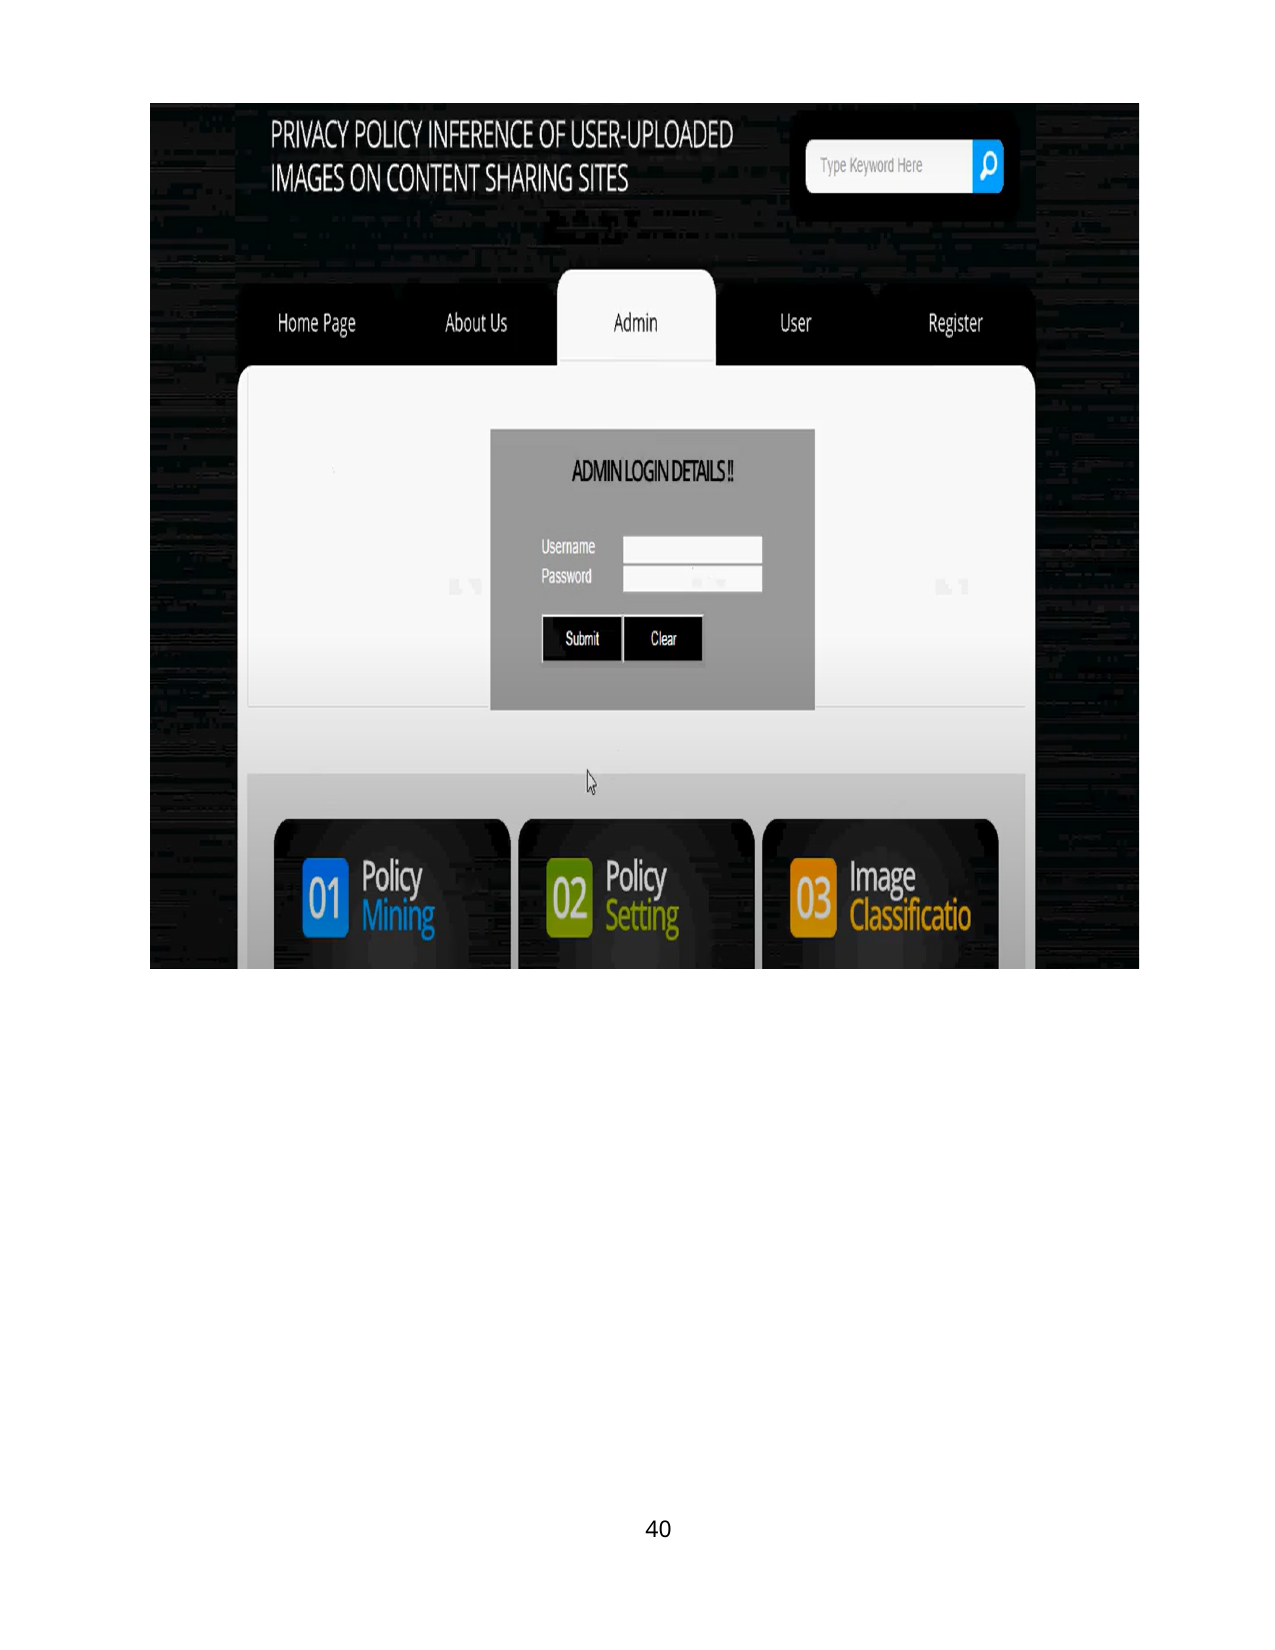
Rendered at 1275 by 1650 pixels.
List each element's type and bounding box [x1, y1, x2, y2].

picture [150, 103, 1140, 969]
